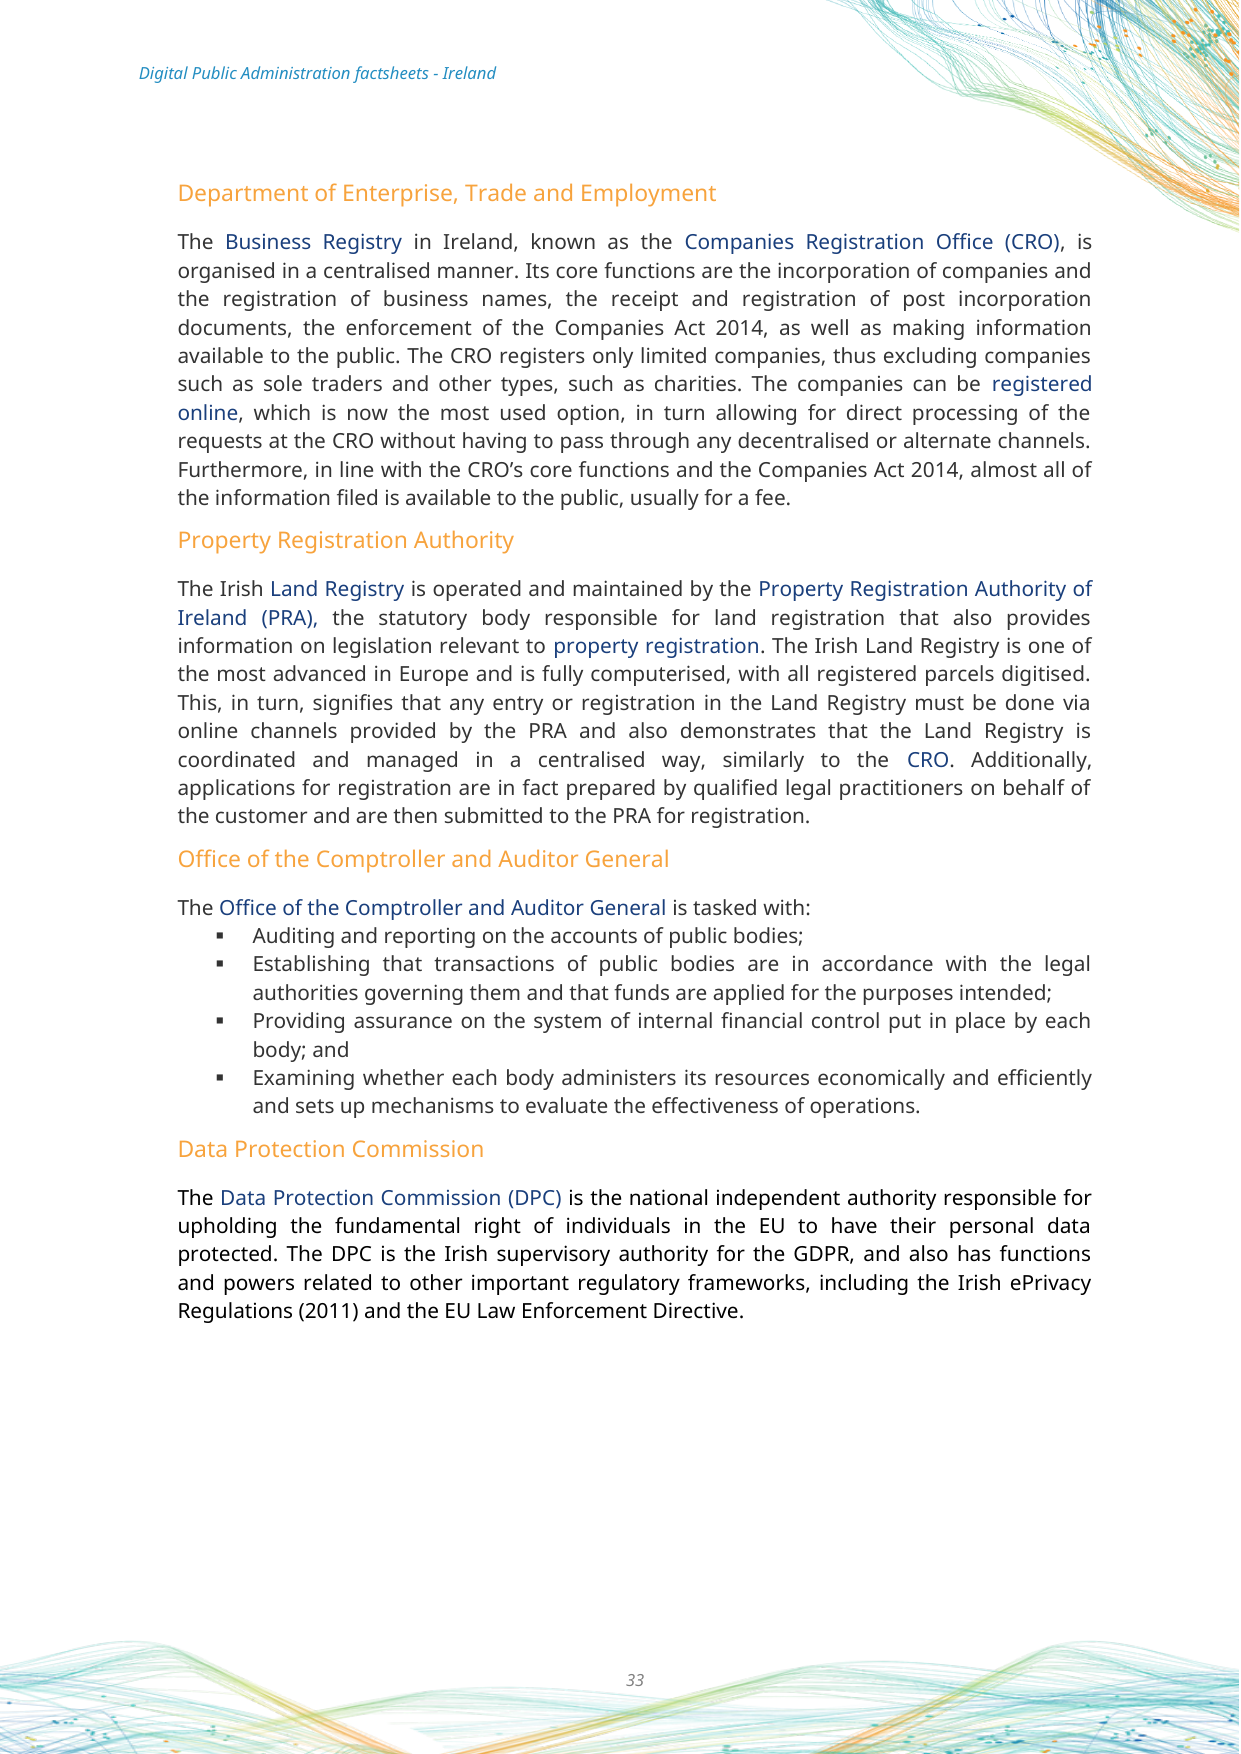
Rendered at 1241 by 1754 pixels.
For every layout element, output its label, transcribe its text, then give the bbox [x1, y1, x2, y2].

text The Irish Land Registry is operated and maintained by the Property Registration Authority of Ireland (PRA), the statutory body responsible for land registration that also provides information on legislation relevant to property registration. The Irish Land Registry is one of the most advanced in Europe and is fully computerised, with all registered parcels digitised. This, in turn, signifies that any entry or registration in the Land Registry must be done via online channels provided by the PRA and also demonstrates that the Land Registry is coordinated and managed in a centralised way, similarly to the CRO. Additionally, applications for registration are in fact prepared by qualified legal practitioners on behalf of the customer and are then submitted to the PRA for registration. [177, 574, 1092, 830]
subtitle Office of the Comptroller and Auditor General [177, 843, 1092, 874]
text The Data Protection Commission (DPC) is the national independent authority responsible for upholding the fundamental right of individuals in the EU to have their personal data protected. The DPC is the Irish supervisory authority for the GDPR, and also has functions and powers related to other important regulatory frameworks, including the Irish ePrivacy Regulations (2011) and the EU Law Enforcement Directive. [177, 1183, 1092, 1325]
picture [813, 0, 1240, 250]
subtitle Property Registration Authority [177, 524, 1092, 555]
list Auditing and reporting on the accounts of public bodies; [215, 921, 1092, 949]
list Examining whether each body administers its resources economically and efficiently and sets up mechanisms to evaluate the effectiveness of operations. [215, 1063, 1092, 1120]
list Establishing that transactions of public bodies are in accordance with the legal authorities governing them and that funds are applied for the purposes intended; [215, 949, 1092, 1006]
text The Office of the Comptroller and Auditor General is tasked with: [177, 893, 1092, 921]
list Providing assurance on the system of internal financial control put in place by each body; and [215, 1006, 1092, 1063]
picture [0, 1617, 1239, 1754]
subtitle Department of Enterprise, Trade and Employment [177, 177, 1092, 208]
text The Business Registry in Ireland, known as the Companies Registration Office (CRO), is organised in a centralised manner. Its core functions are the incorporation of companies and the registration of business names, the receipt and registration of post incorporation documents, the enforcement of the Companies Act 2014, as well as making information available to the public. The CRO registers only limited companies, thus excluding companies such as sole traders and other types, such as charities. The companies can be registered online, which is now the most used option, in turn allowing for direct processing of the requests at the CRO without having to pass through any decentralised or alternate channels. Furthermore, in line with the CRO’s core functions and the Companies Act 2014, almost all of the information filed is available to the public, usually for a fee. [177, 227, 1092, 512]
subtitle Data Protection Commission [177, 1133, 1092, 1164]
